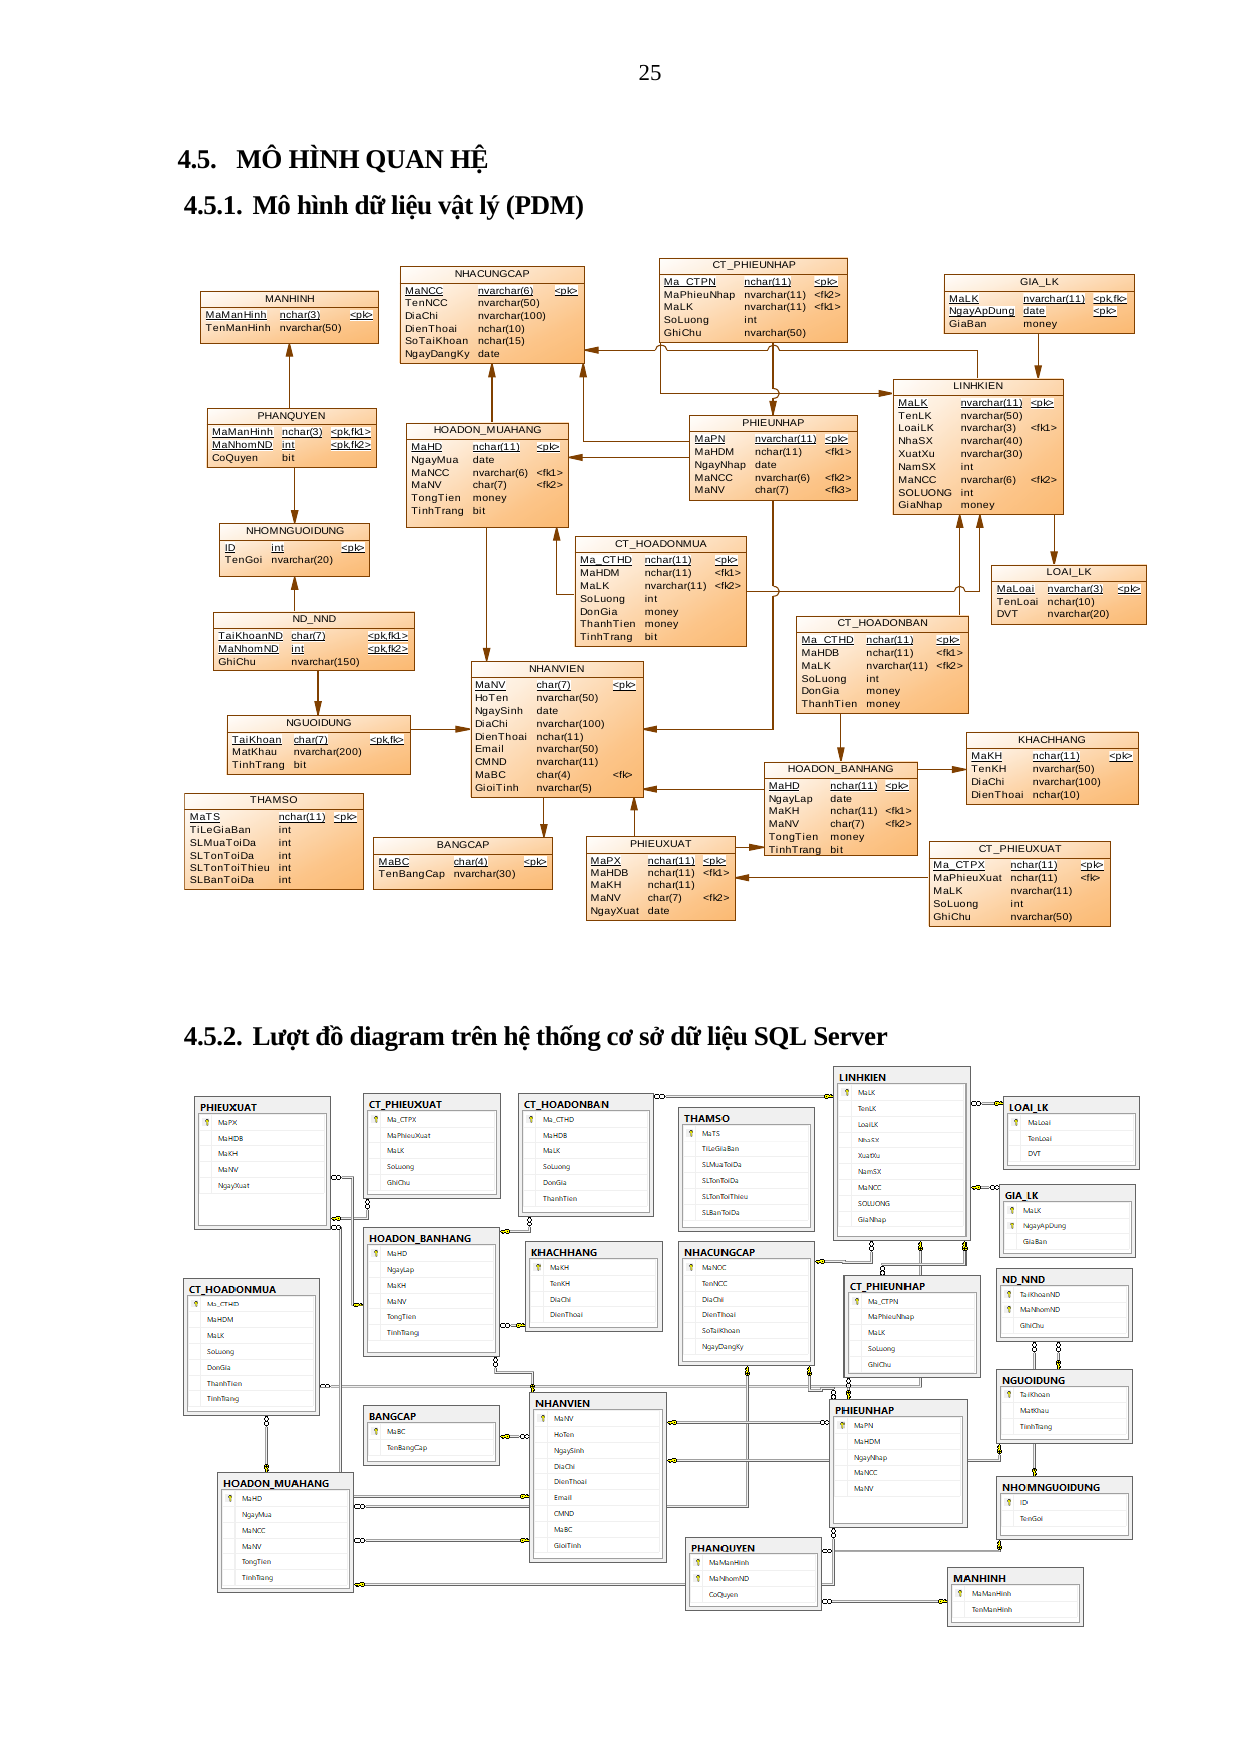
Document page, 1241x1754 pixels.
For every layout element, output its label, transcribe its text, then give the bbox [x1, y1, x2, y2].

picture [175, 1060, 1149, 1634]
list MÔ HÌNH QUAN HỆ [177, 143, 1122, 174]
list Lượt đồ diagram trên hệ thống cơ sở dữ liệu SQL Server [184, 1019, 1122, 1051]
list Mô hình dữ liệu vật lý (PDM) [184, 189, 1122, 221]
